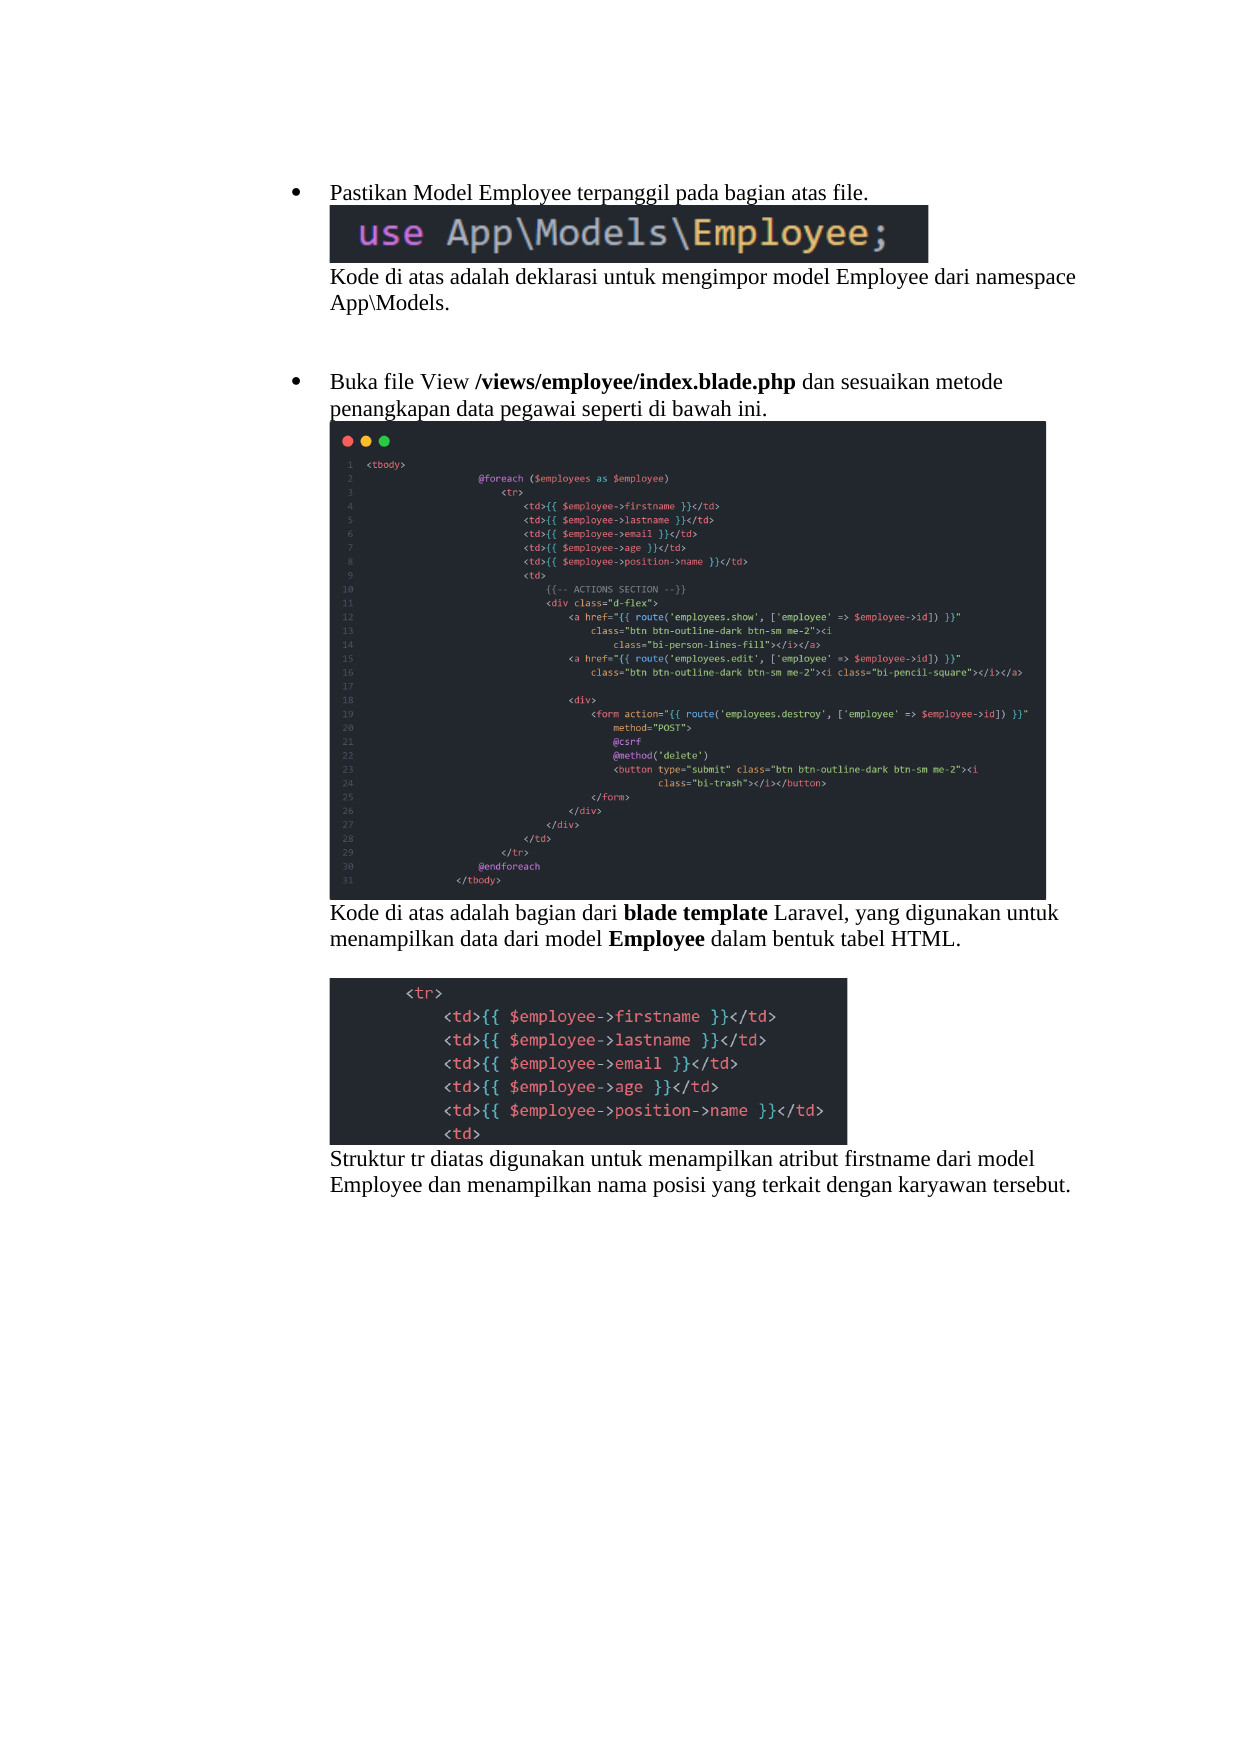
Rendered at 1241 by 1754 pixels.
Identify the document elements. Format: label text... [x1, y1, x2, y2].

picture [329, 978, 848, 1145]
list Buka file View /views/employee/index.blade.php dan sesuaikan metode penangkapan data pegawai seperti di bawah ini. [292, 368, 1091, 421]
picture [329, 421, 1047, 900]
list Kode di atas adalah deklarasi untuk mengimpor model Employee dari namespace App\Models. [329, 263, 1091, 316]
list Pastikan Model Employee terpanggil pada bagian atas file. [292, 179, 1091, 206]
list Kode di atas adalah bagian dari blade template Laravel, yang digunakan untuk menampilkan data dari model Employee dalam bentuk tabel HTML. [329, 899, 1091, 952]
list Struktur tr diatas digunakan untuk menampilkan atribut firstname dari model Employee dan menampilkan nama posisi yang terkait dengan karyawan tersebut. [329, 1145, 1091, 1198]
picture [329, 205, 929, 263]
